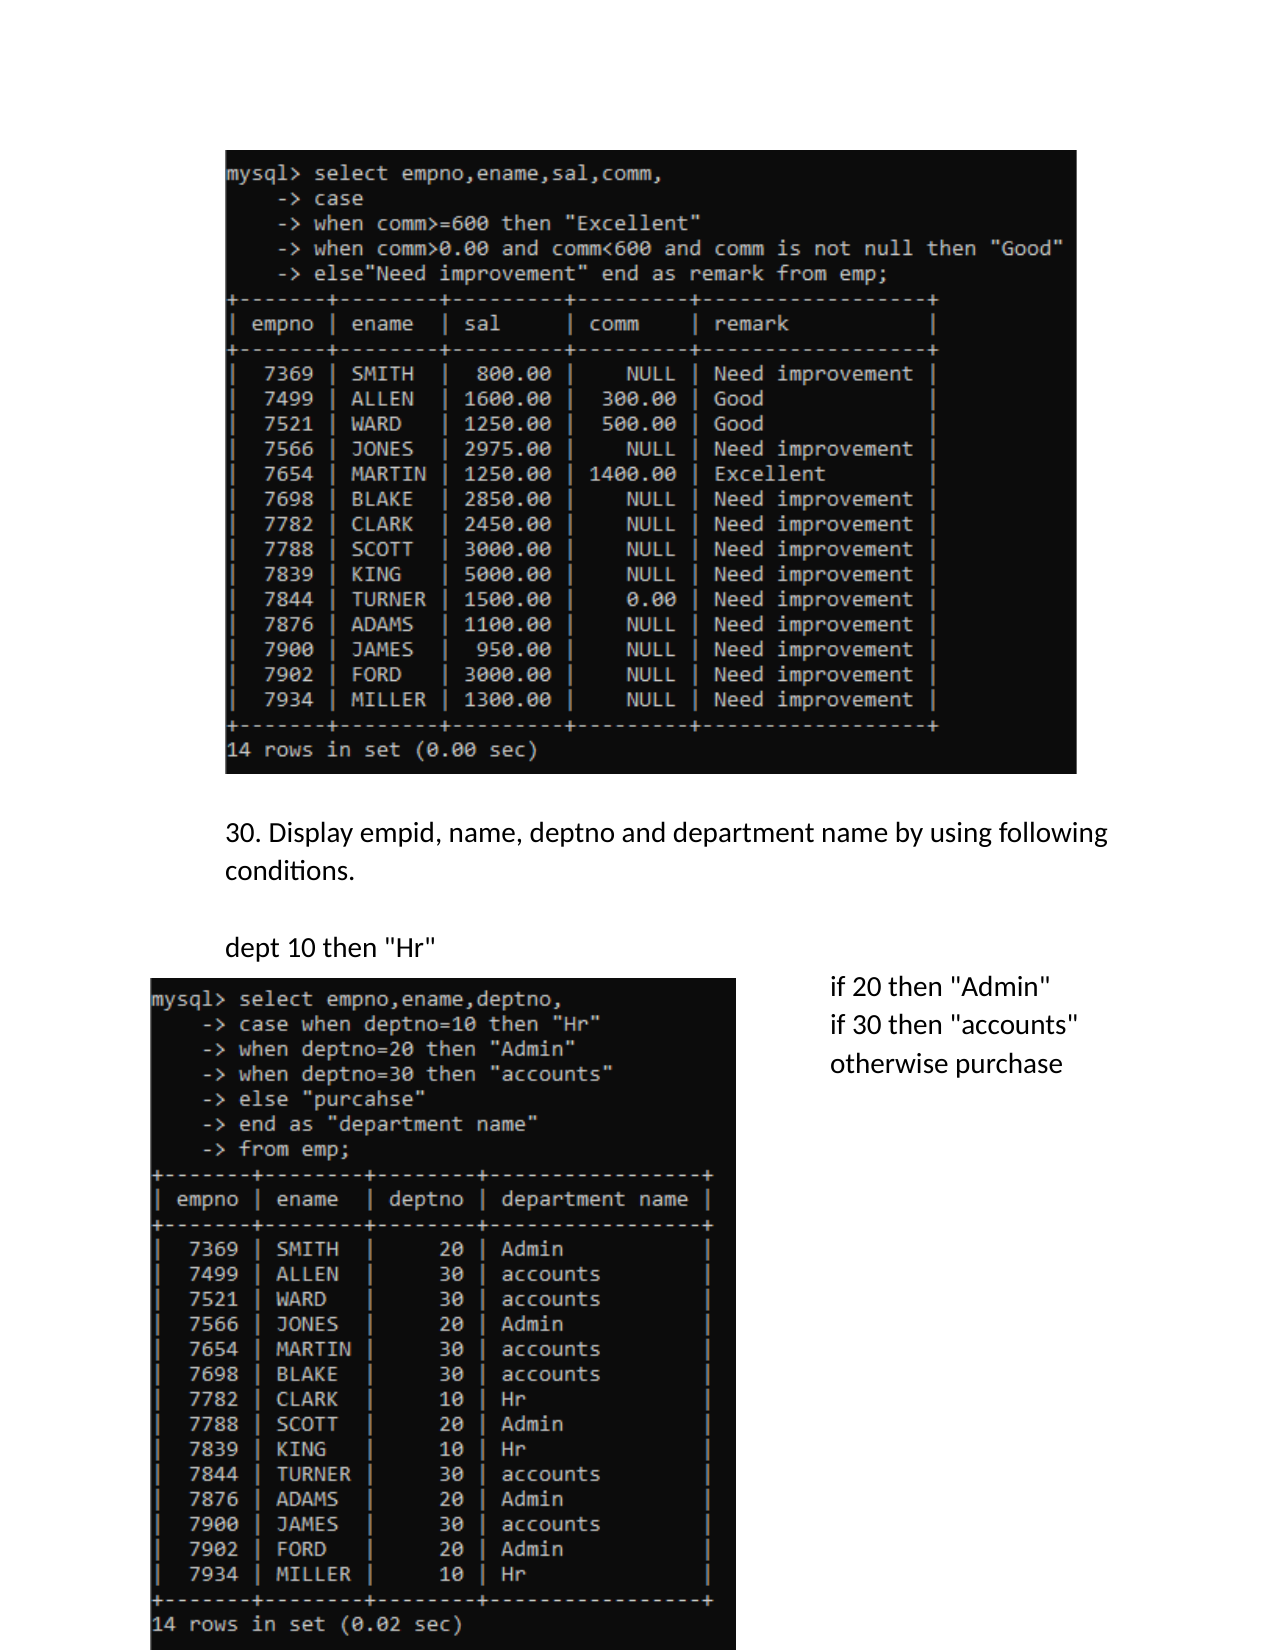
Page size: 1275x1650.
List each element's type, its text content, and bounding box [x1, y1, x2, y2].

list otherwise purchase [736, 1045, 1125, 1080]
list 30. Display empid, name, deptno and department name by using following conditions. [225, 814, 1125, 888]
list dept 10 then "Hr" [225, 929, 1125, 965]
list if 20 then "Admin" [225, 968, 1125, 1003]
picture [225, 150, 1077, 774]
list if 30 then "accounts" [736, 1006, 1125, 1042]
picture [150, 978, 736, 1650]
